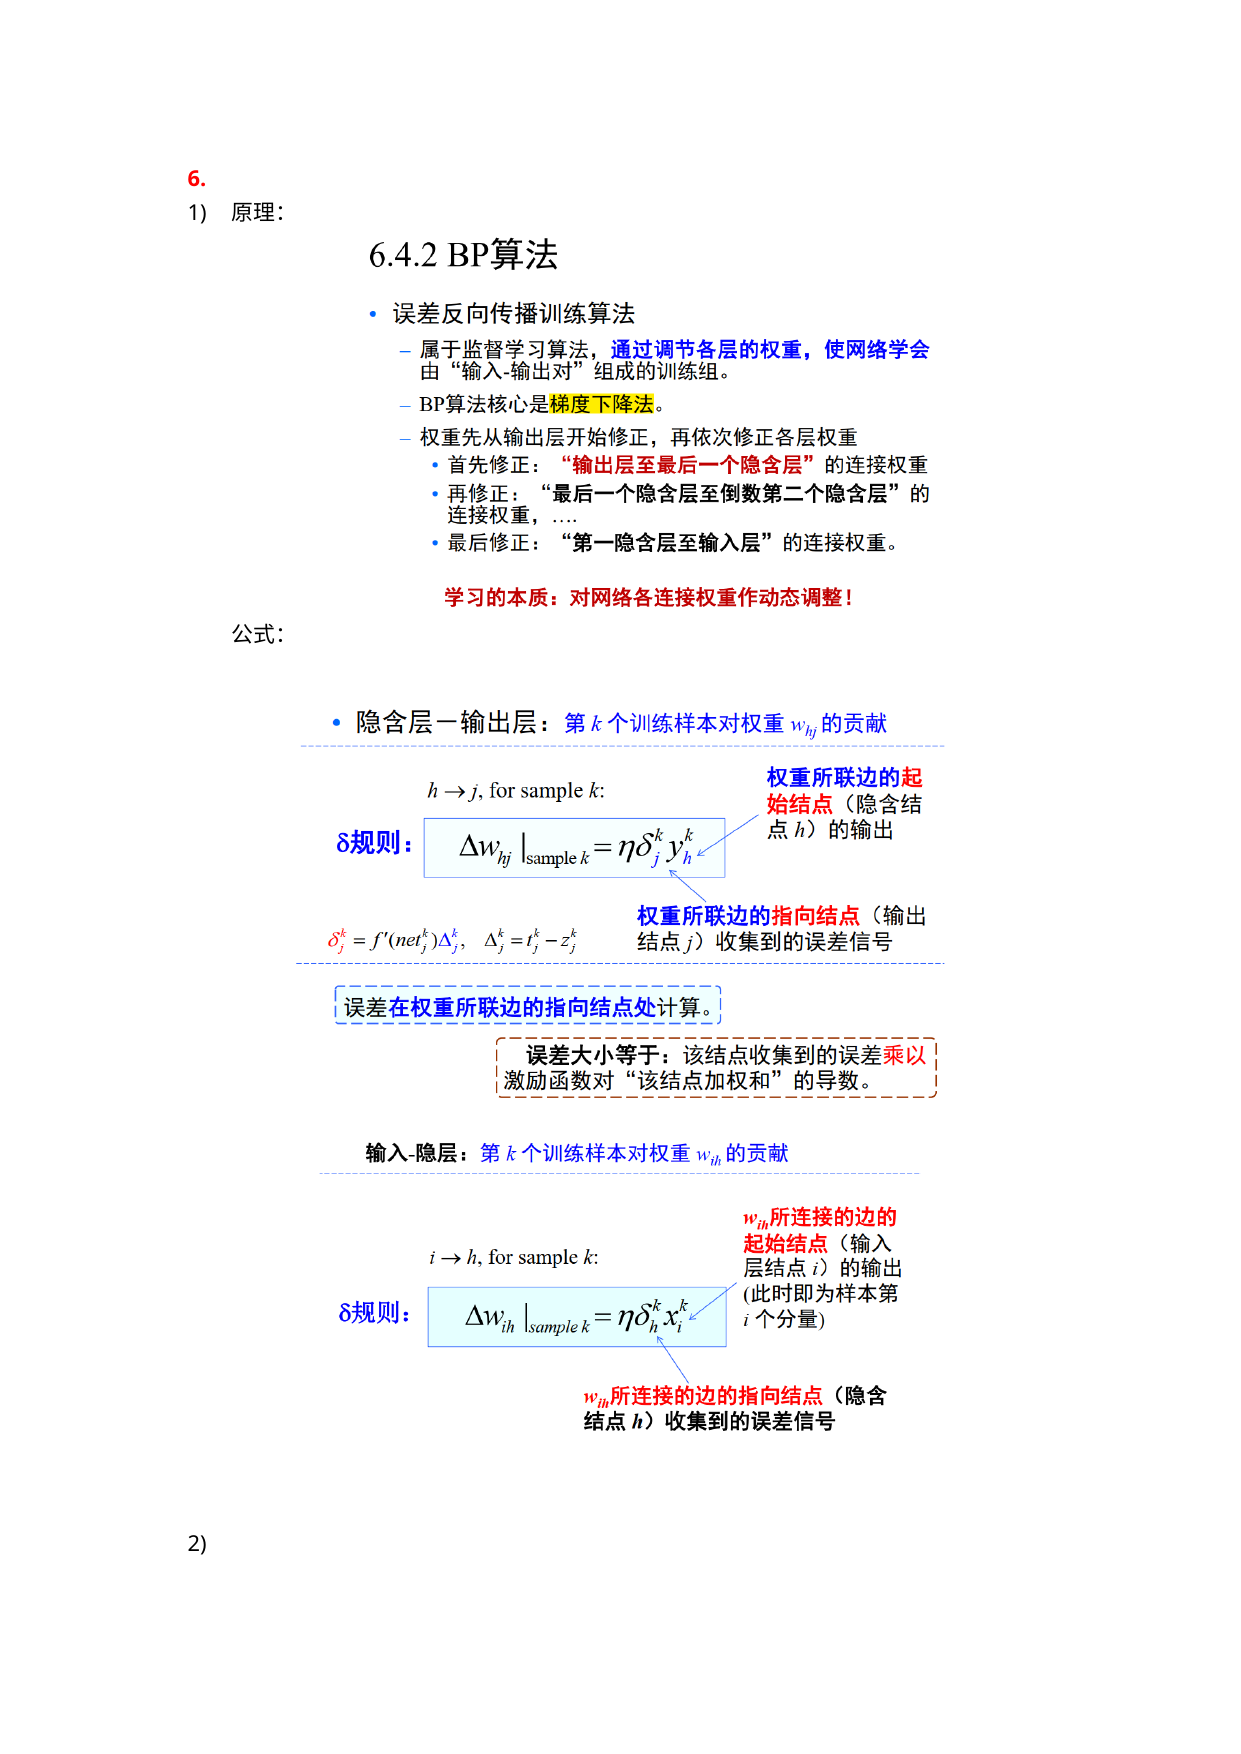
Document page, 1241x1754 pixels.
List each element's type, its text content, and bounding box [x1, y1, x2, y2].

picture [295, 682, 945, 1099]
picture [347, 227, 937, 613]
list 原理： [187, 194, 1053, 227]
picture [319, 1104, 921, 1503]
list 公式： [231, 617, 1053, 649]
text 6. [187, 162, 1053, 194]
